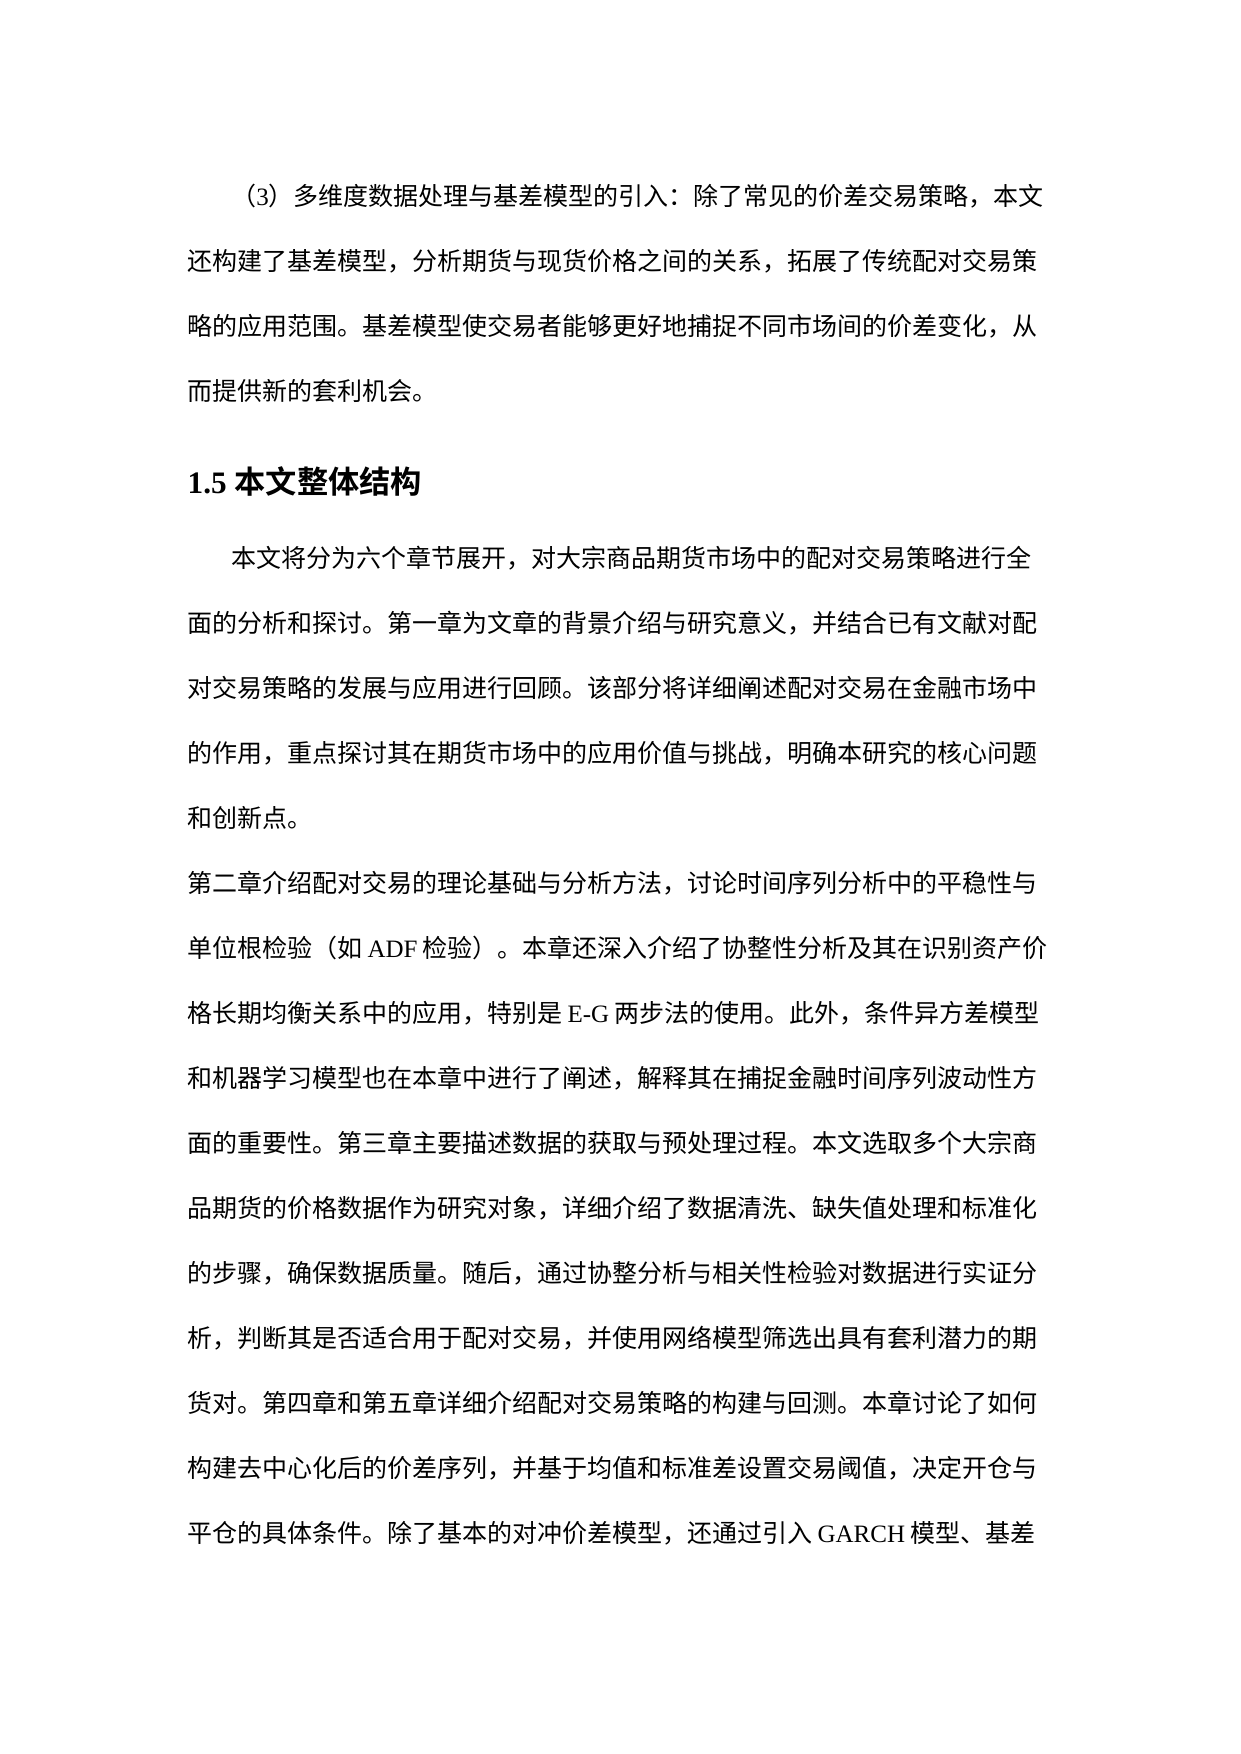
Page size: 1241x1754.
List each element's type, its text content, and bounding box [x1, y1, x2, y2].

subtitle 1.5 本文整体结构 [187, 447, 1053, 512]
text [187, 849, 1053, 1564]
text 本文将分为六个章节展开，对大宗商品期货市场中的配对交易策略进行全面的分析和探讨。第一章为文章的背景介绍与研究意义，并结合已有文献对配对交易策略的发展与应用进行回顾。该部分将详细阐述配对交易在金融市场中的作用，重点探讨其在期货市场中的应用价值与挑战，明确本研究的核心问题和创新点。 [187, 524, 1053, 849]
text （3）多维度数据处理与基差模型的引入：除了常见的价差交易策略，本文还构建了基差模型，分析期货与现货价格之间的关系，拓展了传统配对交易策略的应用范围。基差模型使交易者能够更好地捕捉不同市场间的价差变化，从而提供新的套利机会。 [187, 162, 1053, 422]
